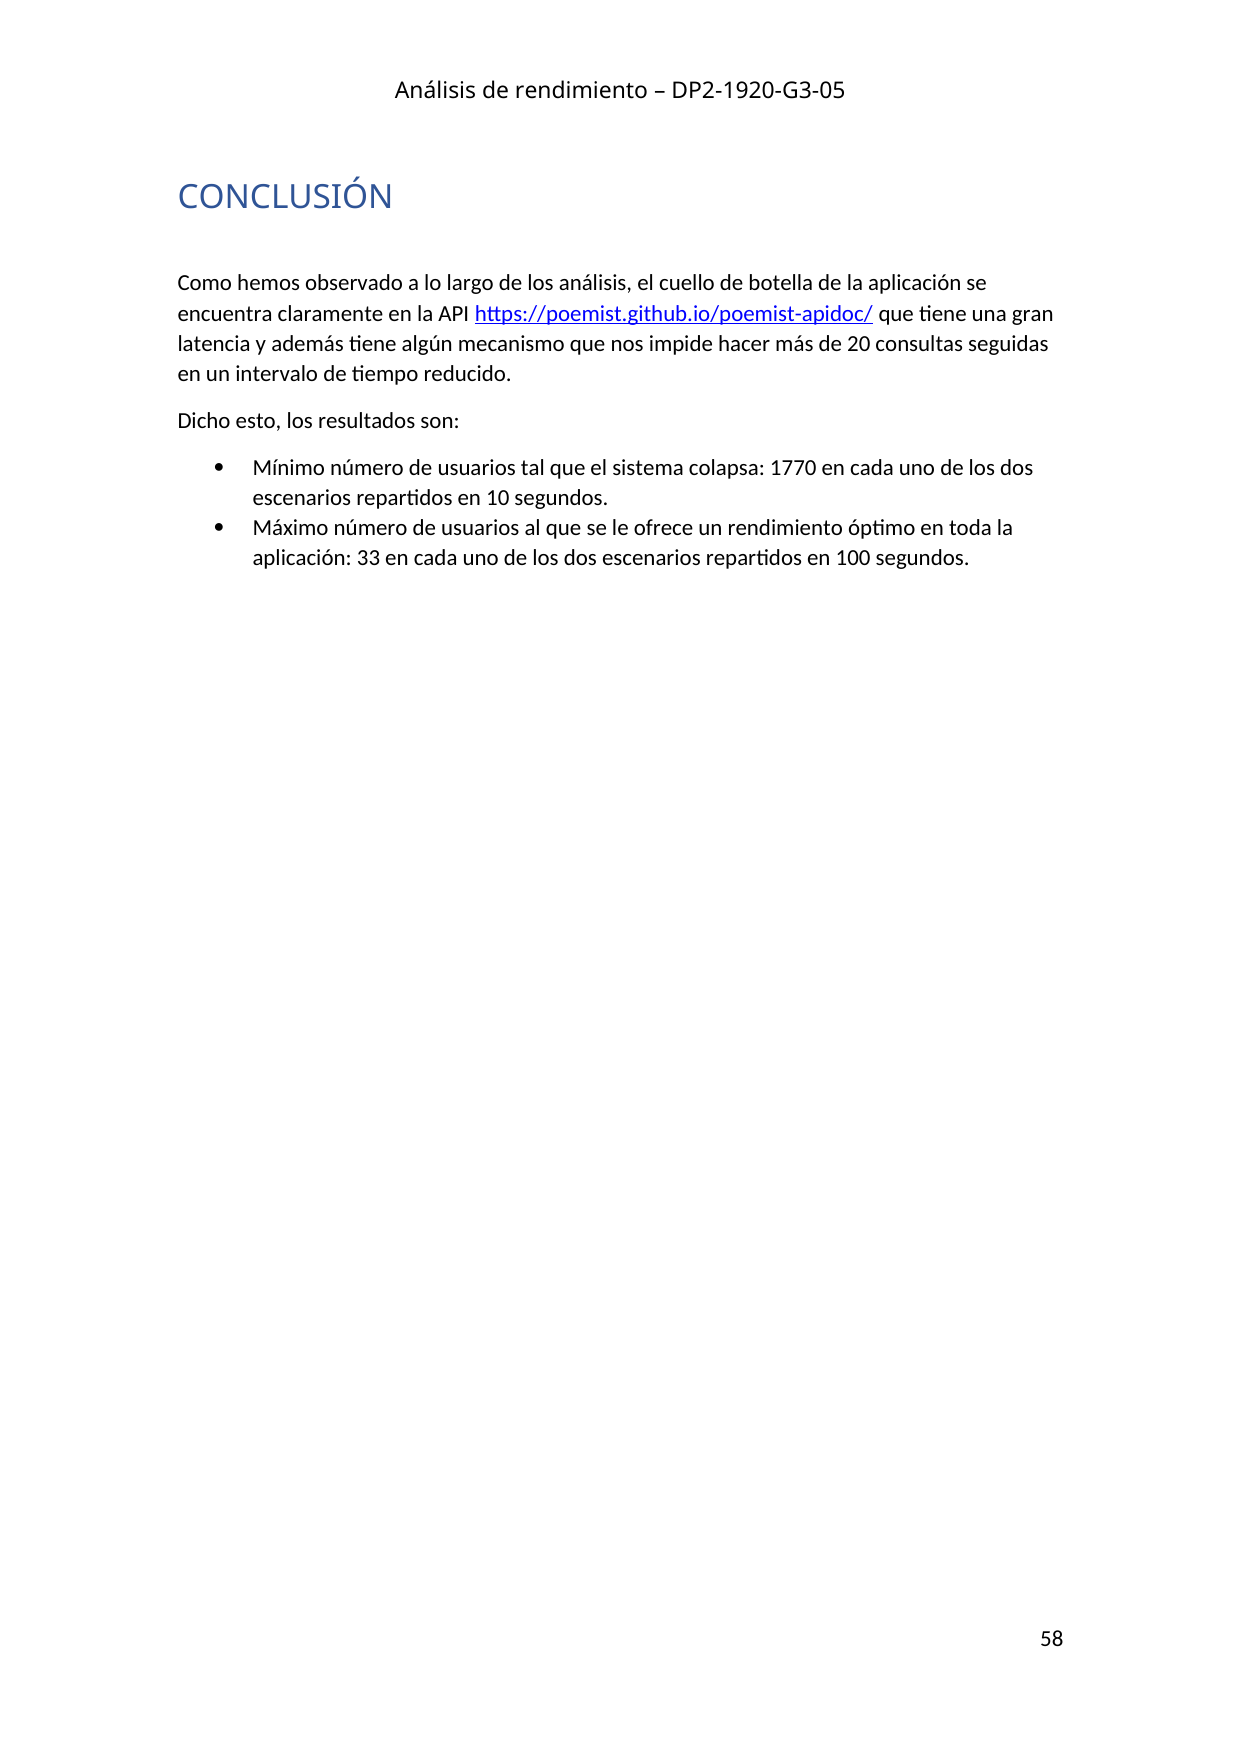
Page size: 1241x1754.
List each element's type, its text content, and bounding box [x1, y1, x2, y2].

list Máximo número de usuarios al que se le ofrece un rendimiento óptimo en toda la aplicación: 33 en cada uno de los dos escenarios repartidos en 100 segundos. [215, 513, 1063, 571]
list Mínimo número de usuarios tal que el sistema colapsa: 1770 en cada uno de los dos escenarios repartidos en 10 segundos. [215, 453, 1063, 511]
text Dicho esto, los resultados son: [177, 406, 1063, 434]
text Como hemos observado a lo largo de los análisis, el cuello de botella de la aplicación se encuentra claramente en la API https://poemist.github.io/poemist-apidoc/ que tiene una gran latencia y además tiene algún mecanismo que nos impide hacer más de 20 consultas seguidas en un intervalo de tiempo reducido. [177, 268, 1063, 387]
subtitle CONCLUSIÓN [177, 173, 1063, 218]
